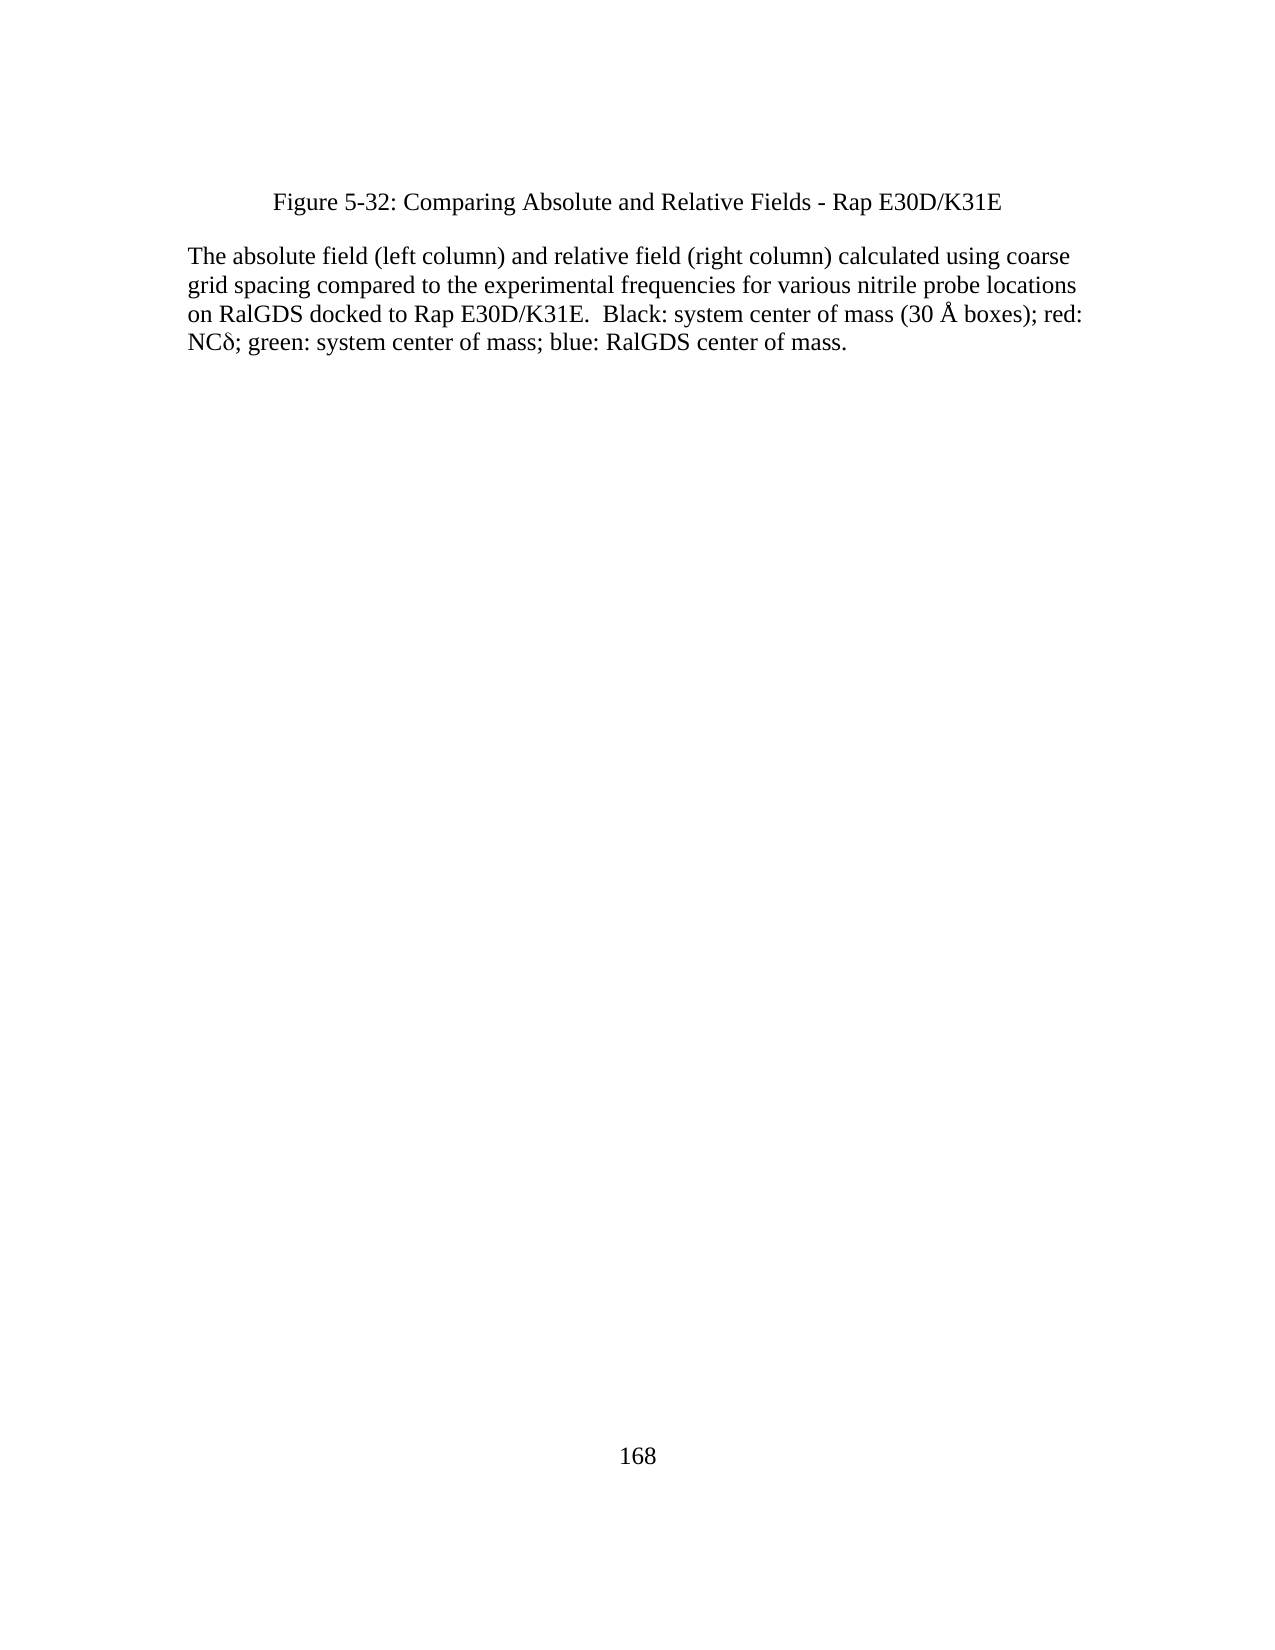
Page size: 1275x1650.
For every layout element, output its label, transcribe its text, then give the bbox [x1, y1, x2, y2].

text The absolute field (left column) and relative field (right column) calculated using coarse grid spacing compared to the experimental frequencies for various nitrile probe locations on RalGDS docked to Rap E30D/K31E. Black: system center of mass (30 Å boxes); red: NC; green: system center of mass; blue: RalGDS center of mass. [187, 241, 1087, 356]
